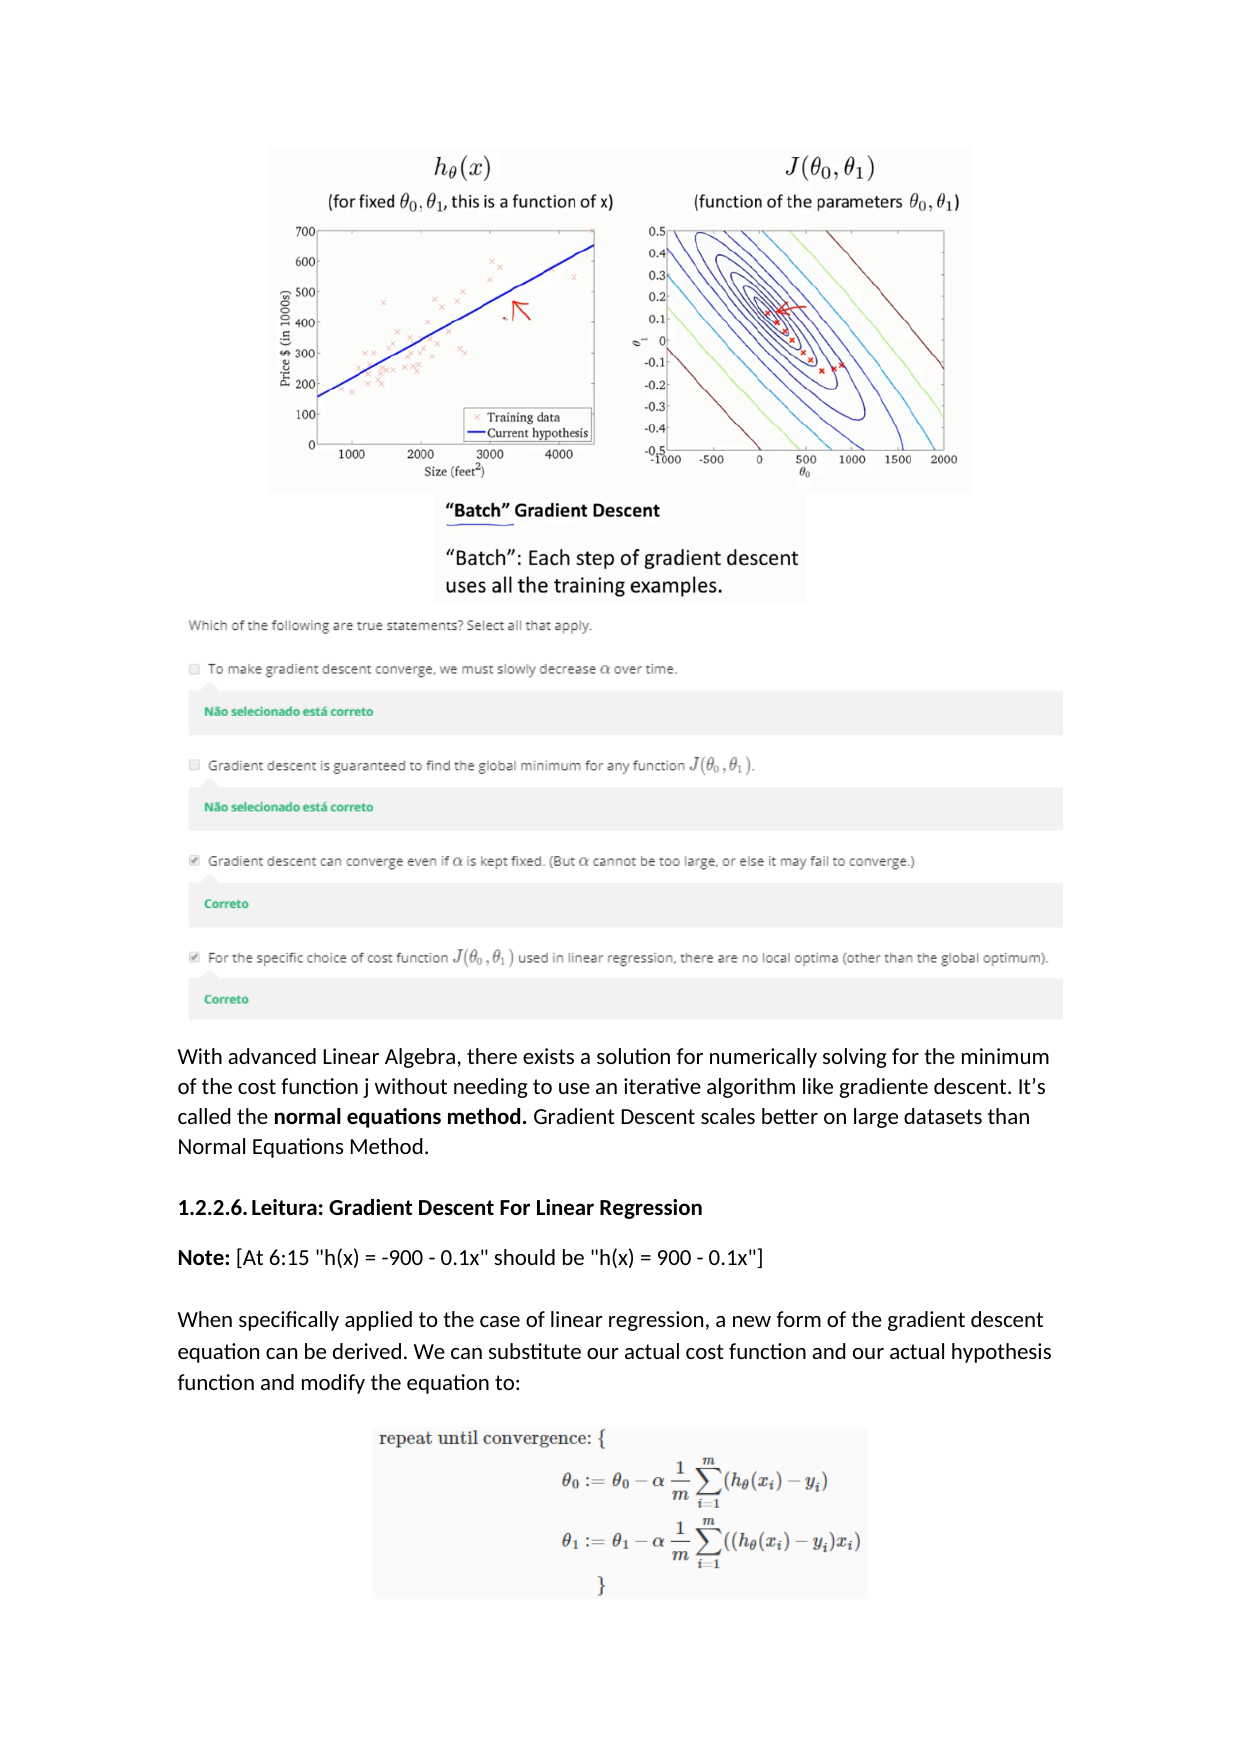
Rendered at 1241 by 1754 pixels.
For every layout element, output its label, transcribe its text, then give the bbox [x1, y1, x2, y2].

picture [268, 147, 972, 494]
picture [177, 606, 1063, 1040]
list Leitura: Gradient Descent For Linear Regression [177, 1193, 1063, 1221]
text Note: [At 6:15 "h(x) = -900 - 0.1x" should be "h(x) = 900 - 0.1x"] [177, 1240, 1063, 1271]
picture [434, 495, 807, 605]
text When specifically applied to the case of linear regression, a new form of the gradient descent equation can be derived. We can substitute our actual cost function and our actual hypothesis function and modify the equation to: [177, 1302, 1063, 1396]
list With advanced Linear Algebra, there exists a solution for numerically solving for the minimum of the cost function j without needing to use an iterative algorithm like gradiente descent. It’s called the normal equations method. Gradient Descent scales better on large datasets than Normal Equations Method. [177, 1042, 1063, 1161]
picture [372, 1427, 868, 1599]
